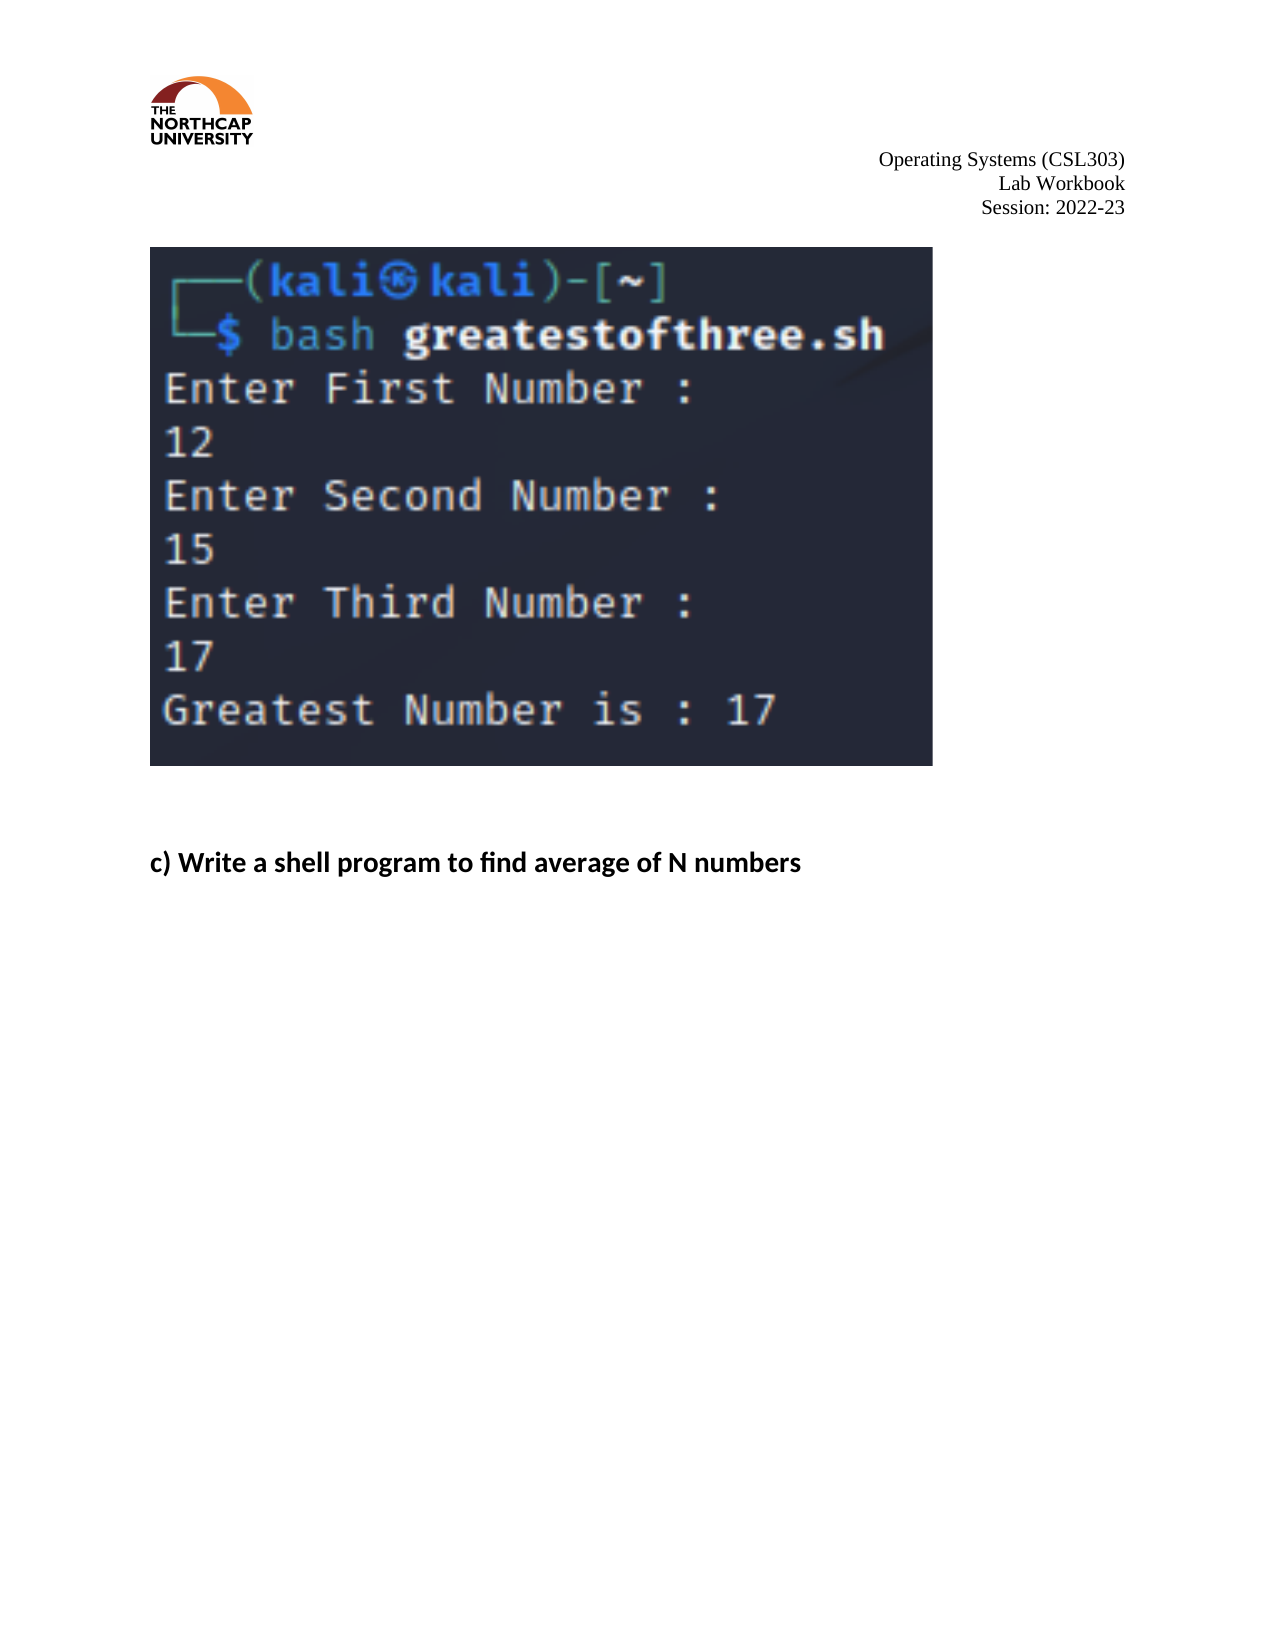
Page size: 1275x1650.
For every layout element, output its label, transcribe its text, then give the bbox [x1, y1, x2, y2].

picture [150, 247, 933, 766]
text c) Write a shell program to find average of N numbers [150, 844, 1125, 879]
picture [150, 75, 254, 147]
